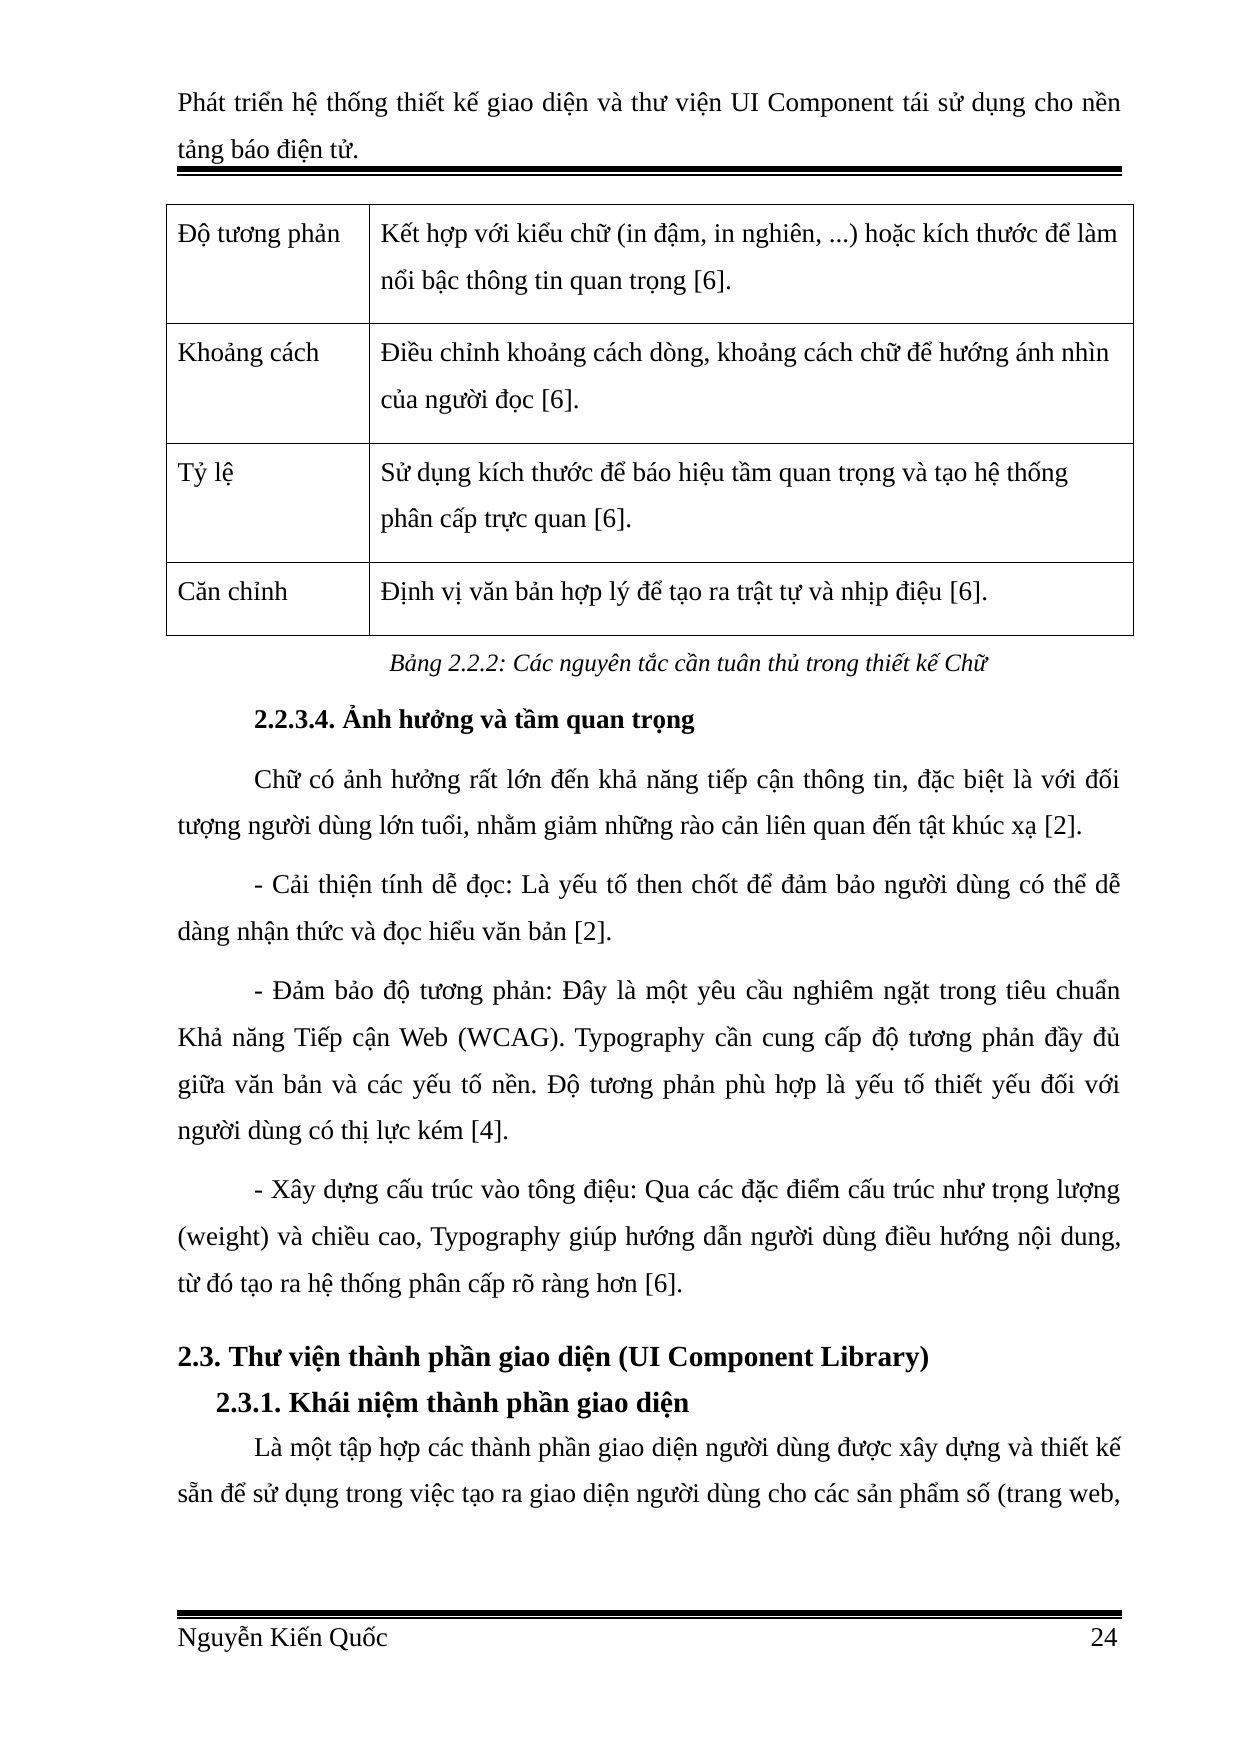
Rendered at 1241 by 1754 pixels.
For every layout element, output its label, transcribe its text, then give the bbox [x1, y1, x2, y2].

table_cell Điều chỉnh khoảng cách dòng, khoảng cách chữ để hướng ánh nhìn của người đọc [6]. [370, 324, 1133, 442]
table_cell Độ tương phản [167, 205, 369, 323]
text - Cải thiện tính dễ đọc: Là yếu tố then chốt để đảm bảo người dùng có thể dễ dàng nhận thức và đọc hiểu văn bản [2]. [177, 869, 1122, 946]
text - Đảm bảo độ tương phản: Đây là một yêu cầu nghiêm ngặt trong tiêu chuẩn Khả năng Tiếp cận Web (WCAG). Typography cần cung cấp độ tương phản đầy đủ giữa văn bản và các yếu tố nền. Độ tương phản phù hợp là yếu tố thiết yếu đối với người dùng có thị lực kém [4]. [177, 974, 1122, 1146]
subtitle Thư viện thành phần giao diện (UI Component Library) [177, 1339, 1122, 1372]
text - Xây dựng cấu trúc vào tông điệu: Qua các đặc điểm cấu trúc như trọng lượng (weight) và chiều cao, Typography giúp hướng dẫn người dùng điều hướng nội dung, từ đó tạo ra hệ thống phân cấp rõ ràng hơn [6]. [177, 1174, 1122, 1298]
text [177, 1431, 1122, 1508]
table_cell Căn chỉnh [167, 563, 369, 634]
text Chữ có ảnh hưởng rất lớn đến khả năng tiếp cận thông tin, đặc biệt là với đối tượng người dùng lớn tuổi, nhằm giảm những rào cản liên quan đến tật khúc xạ [2]. [177, 763, 1122, 841]
table_cell Tỷ lệ [167, 444, 369, 562]
subtitle Ảnh hưởng và tầm quan trọng [177, 704, 1122, 735]
subtitle Khái niệm thành phần giao diện [177, 1385, 1122, 1418]
table_cell Định vị văn bản hợp lý để tạo ra trật tự và nhịp điệu [6]. [370, 563, 1133, 634]
table_cell Sử dụng kích thước để báo hiệu tầm quan trọng và tạo hệ thống phân cấp trực quan [6]. [370, 444, 1133, 562]
table_cell Kết hợp với kiểu chữ (in đậm, in nghiên, ...) hoặc kích thước để làm nổi bậc thông tin quan trọng [6]. [370, 205, 1133, 323]
table_cell Khoảng cách [167, 324, 369, 442]
